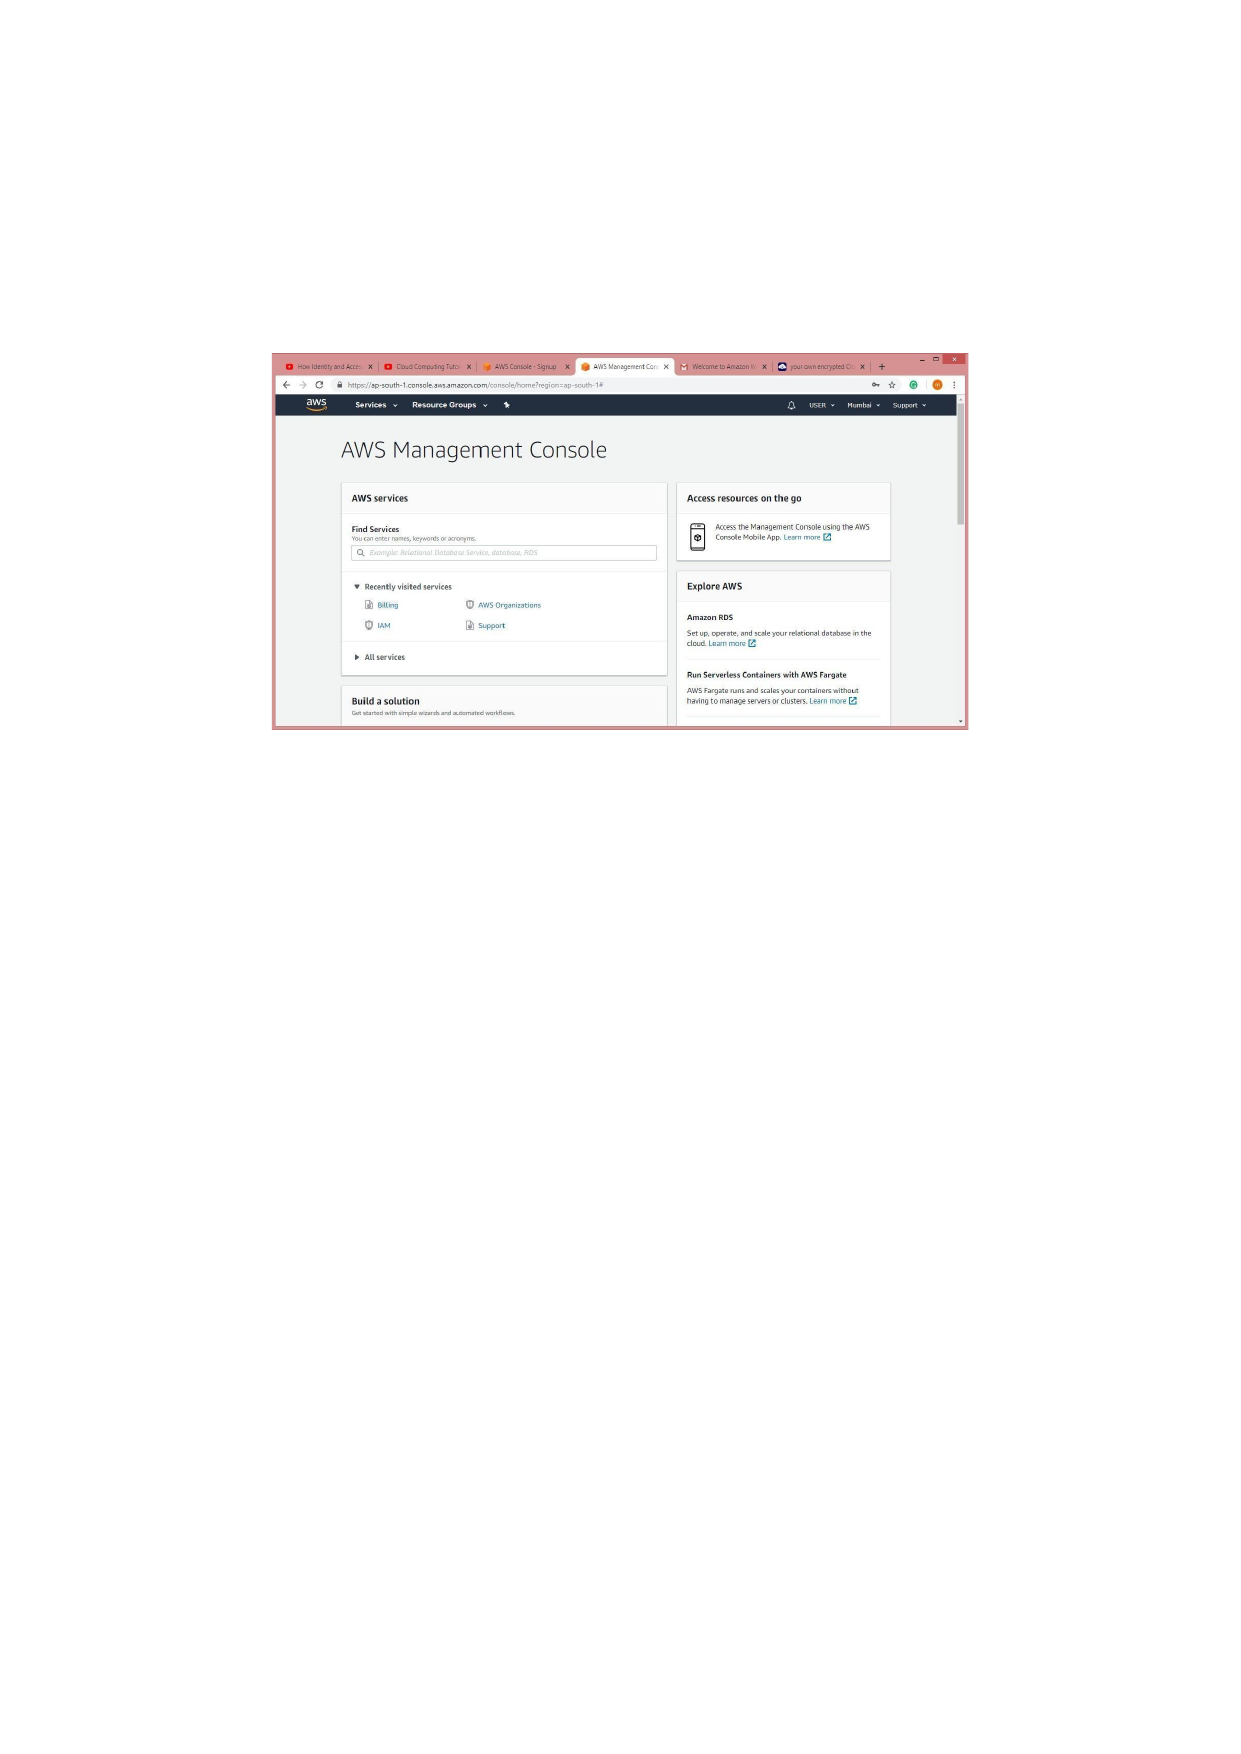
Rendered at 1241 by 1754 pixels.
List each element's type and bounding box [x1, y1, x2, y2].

picture [271, 353, 969, 730]
